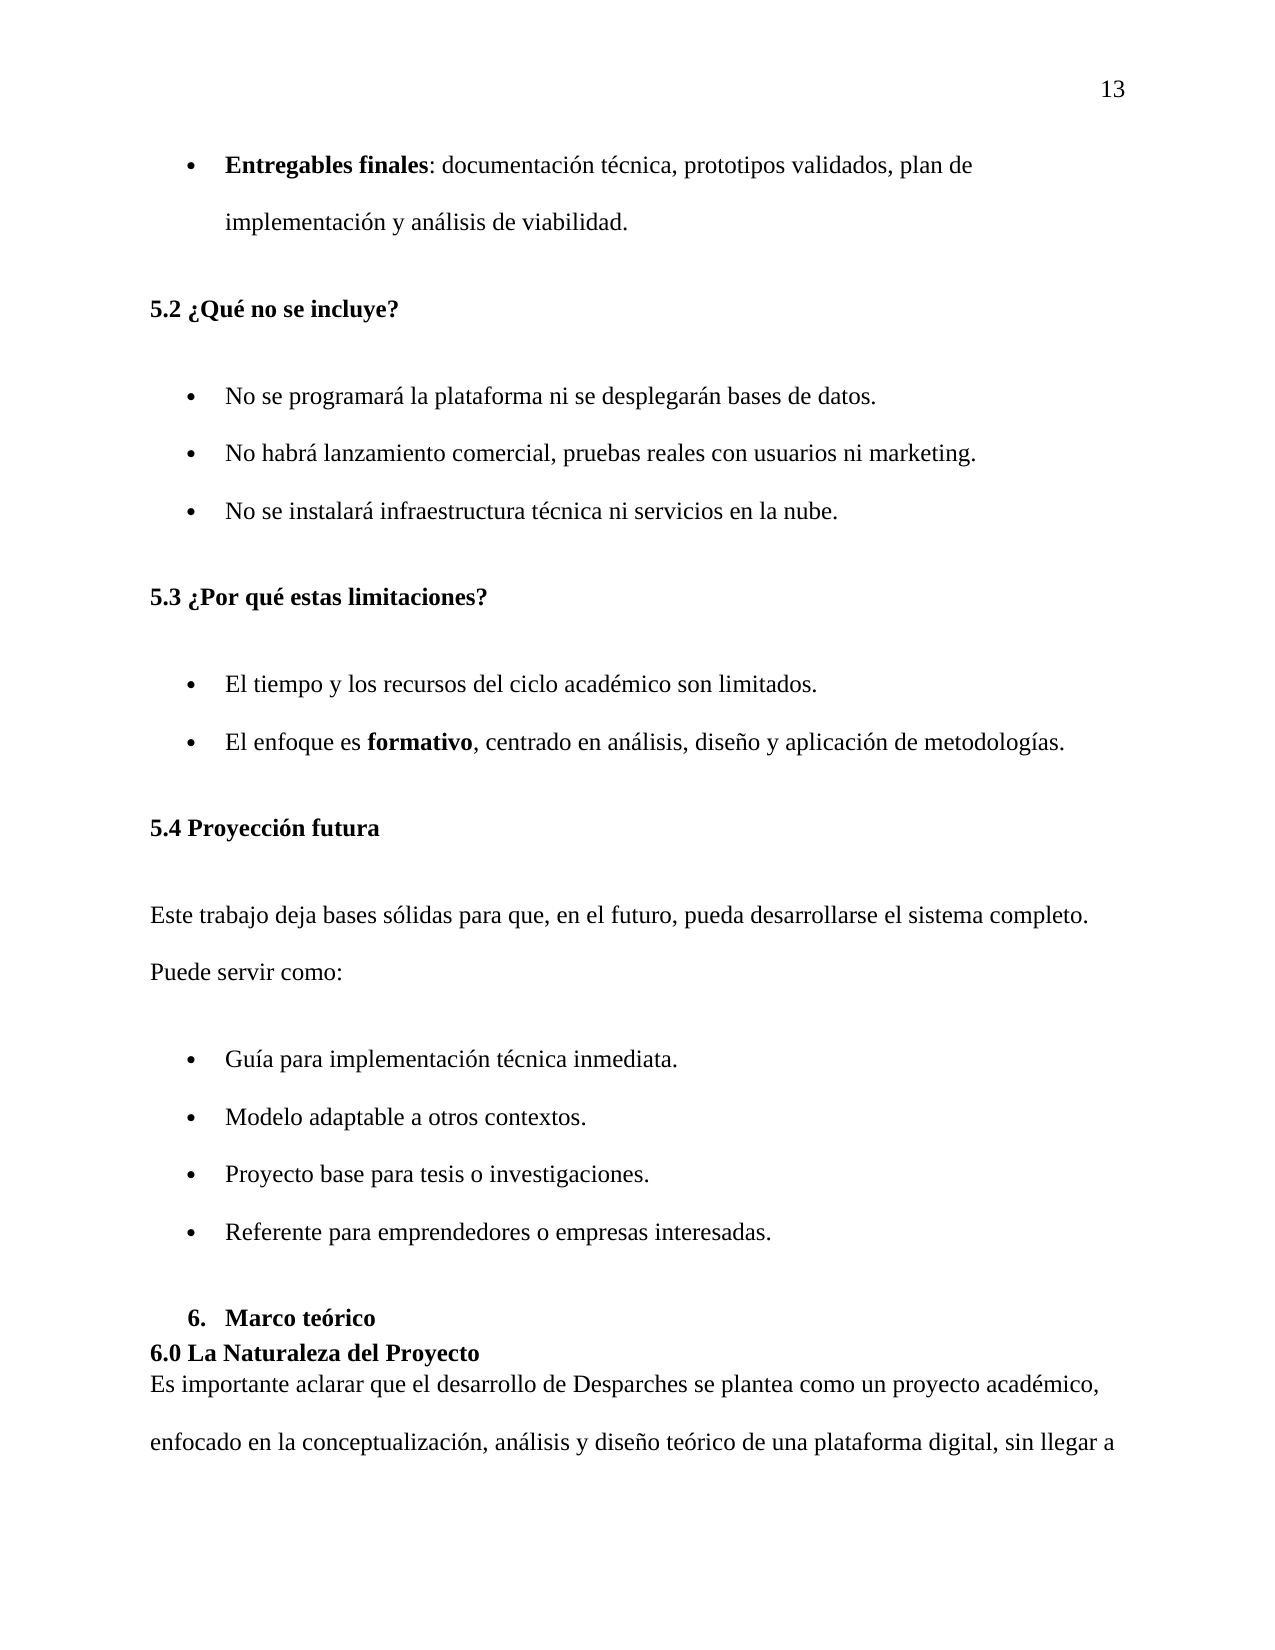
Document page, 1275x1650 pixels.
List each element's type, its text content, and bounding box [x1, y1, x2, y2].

text Este trabajo deja bases sólidas para que, en el futuro, pueda desarrollarse el sistema completo. Puede servir como: [150, 900, 1125, 986]
subtitle 5.3 ¿Por qué estas limitaciones? [150, 582, 1125, 611]
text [150, 1369, 1125, 1456]
subtitle 6.0 La Naturaleza del Proyecto [150, 1338, 1125, 1367]
list Proyecto base para tesis o investigaciones. [187, 1159, 1125, 1188]
list No habrá lanzamiento comercial, pruebas reales con usuarios ni marketing. [187, 438, 1125, 467]
subtitle 5.2 ¿Qué no se incluye? [150, 294, 1125, 323]
list No se programará la plataforma ni se desplegarán bases de datos. [187, 381, 1125, 409]
list El enfoque es formativo, centrado en análisis, diseño y aplicación de metodologías. [187, 727, 1125, 755]
subtitle 5.4 Proyección futura [150, 813, 1125, 842]
list Guía para implementación técnica inmediata. [187, 1044, 1125, 1073]
list Entregables finales: documentación técnica, prototipos validados, plan de implementación y análisis de viabilidad. [187, 150, 1125, 236]
list Referente para emprendedores o empresas interesadas. [187, 1217, 1125, 1245]
list Modelo adaptable a otros contextos. [187, 1102, 1125, 1130]
subtitle Marco teórico [187, 1303, 1125, 1332]
list El tiempo y los recursos del ciclo académico son limitados. [187, 669, 1125, 698]
list No se instalará infraestructura técnica ni servicios en la nube. [187, 496, 1125, 524]
